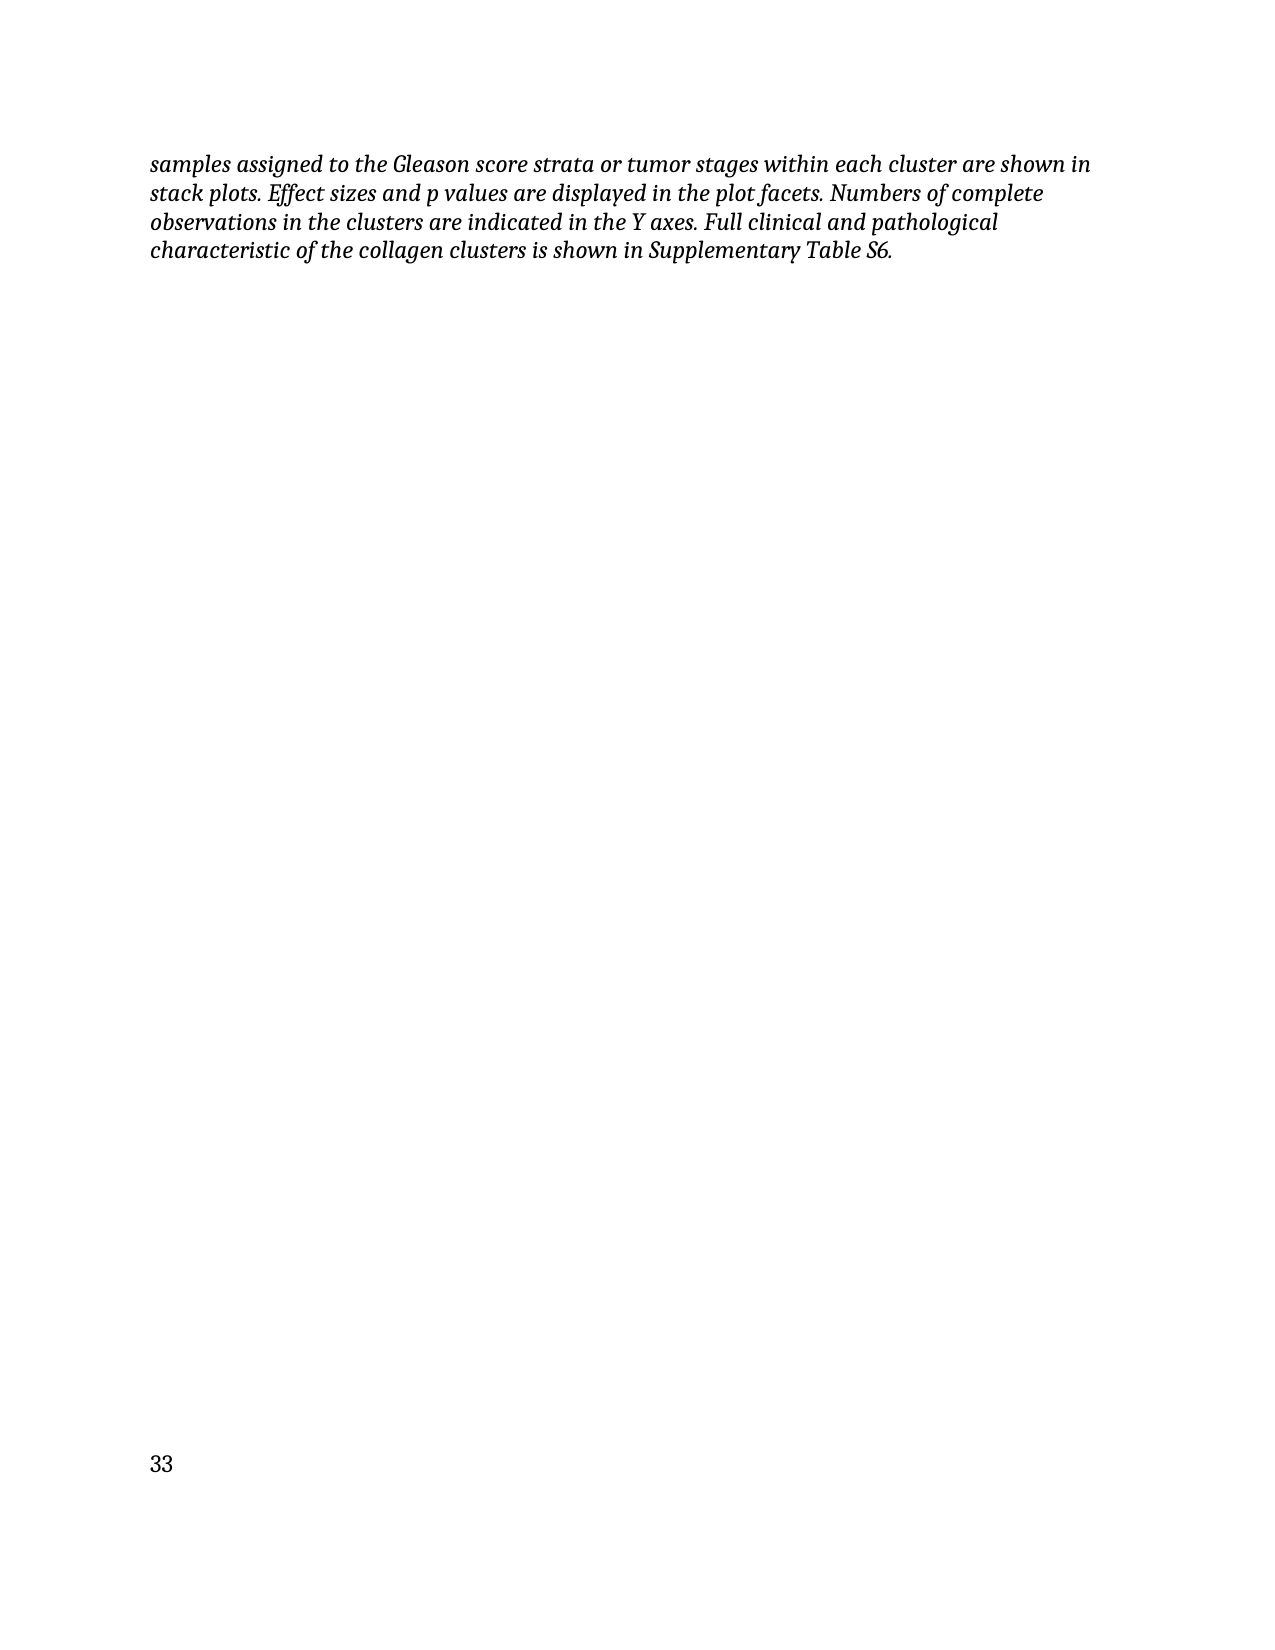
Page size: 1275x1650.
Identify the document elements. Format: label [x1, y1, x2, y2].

text [150, 150, 1125, 265]
